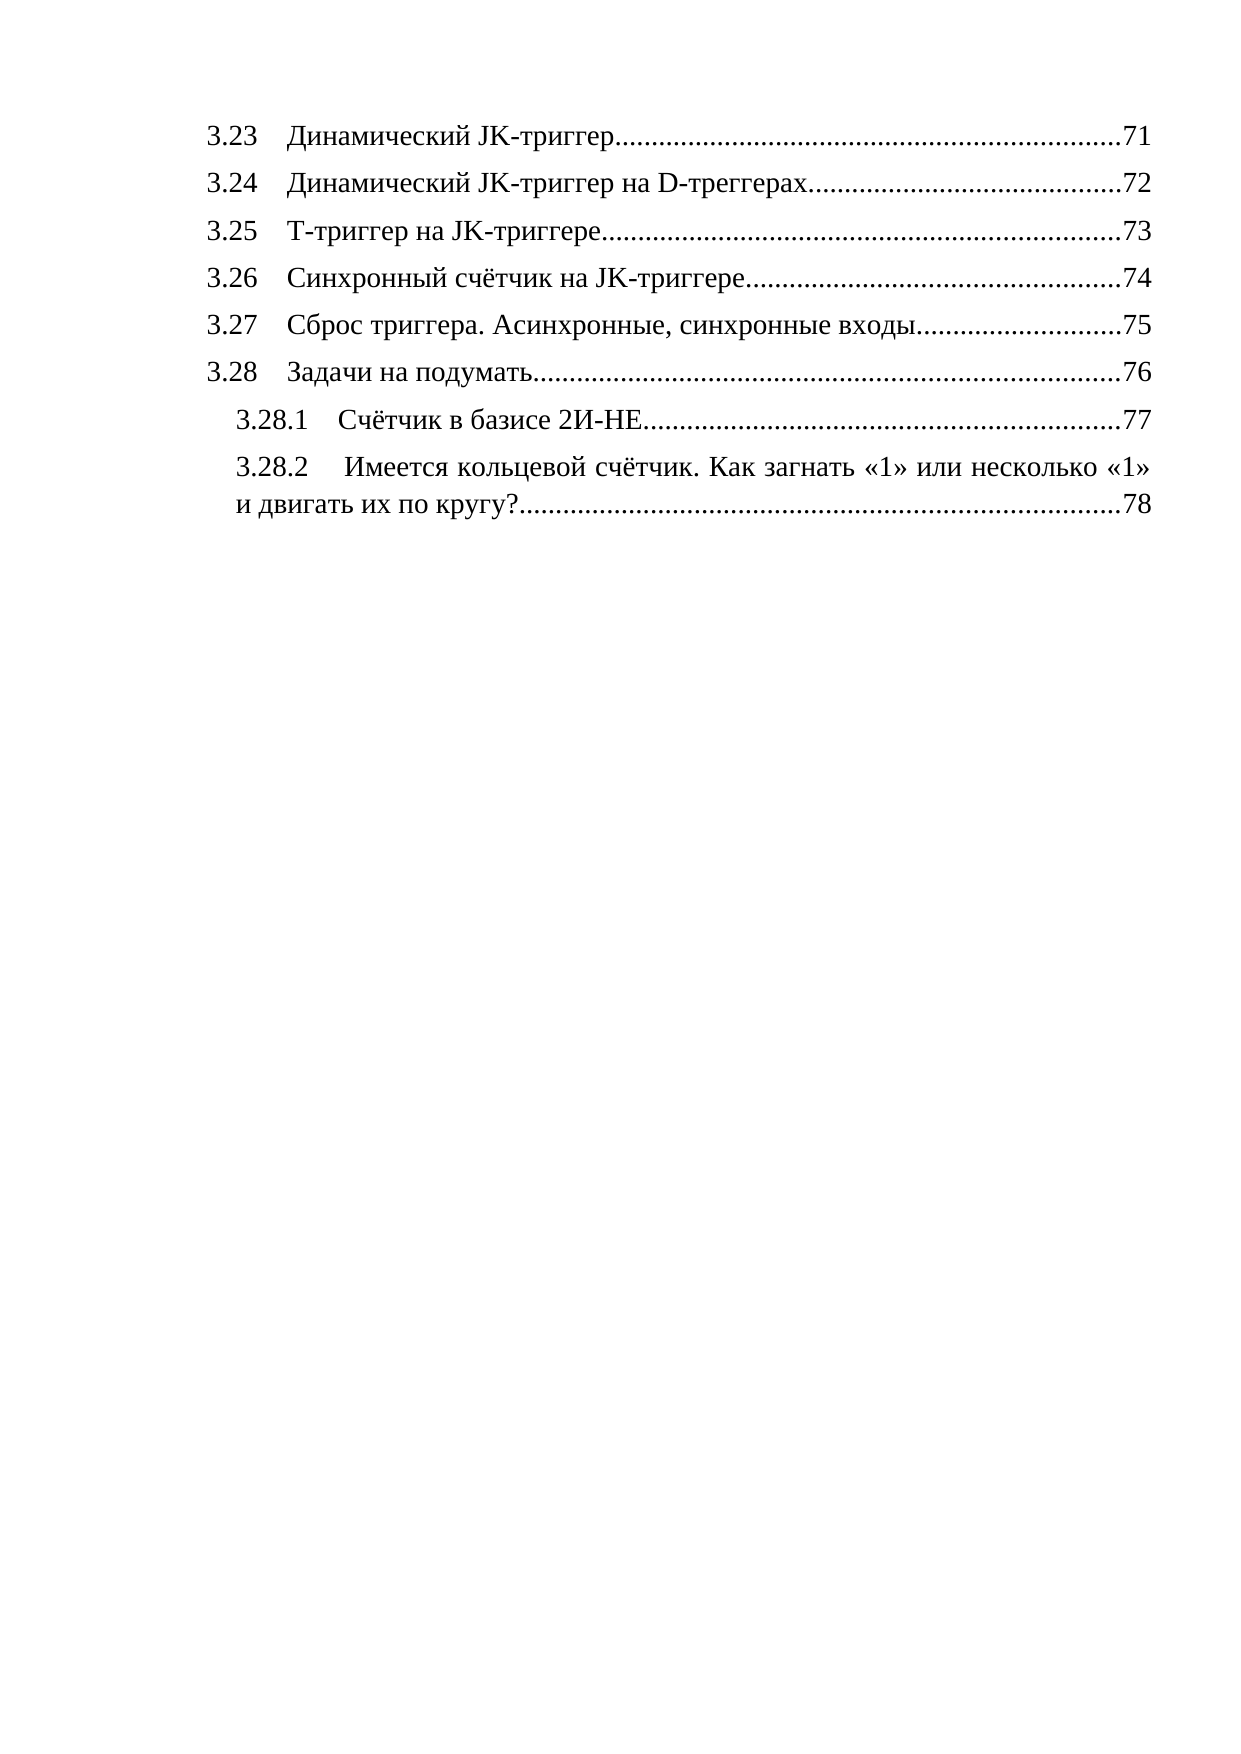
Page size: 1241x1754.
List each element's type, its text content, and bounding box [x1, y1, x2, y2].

text 3.23 Динамический JK-триггер 71 [206, 118, 1152, 152]
text 3.25 T-триггер на JK-триггере 73 [206, 213, 1152, 246]
text 3.26 Синхронный счётчик на JK-триггере 74 [206, 260, 1152, 293]
text 3.28.1 Счётчик в базисе 2И-НЕ 77 [236, 402, 1152, 435]
text 3.28 Задачи на подумать. 76 [206, 354, 1152, 388]
text 3.27 Сброс триггера. Асинхронные, синхронные входы. 75 [206, 307, 1152, 341]
text 3.24 Динамический JK-триггер на D-треггерах 72 [206, 165, 1152, 199]
text 3.28.2 Имеется кольцевой счётчик. Как загнать «1» или несколько «1» и двигать их по кругу? 78 [236, 449, 1152, 519]
